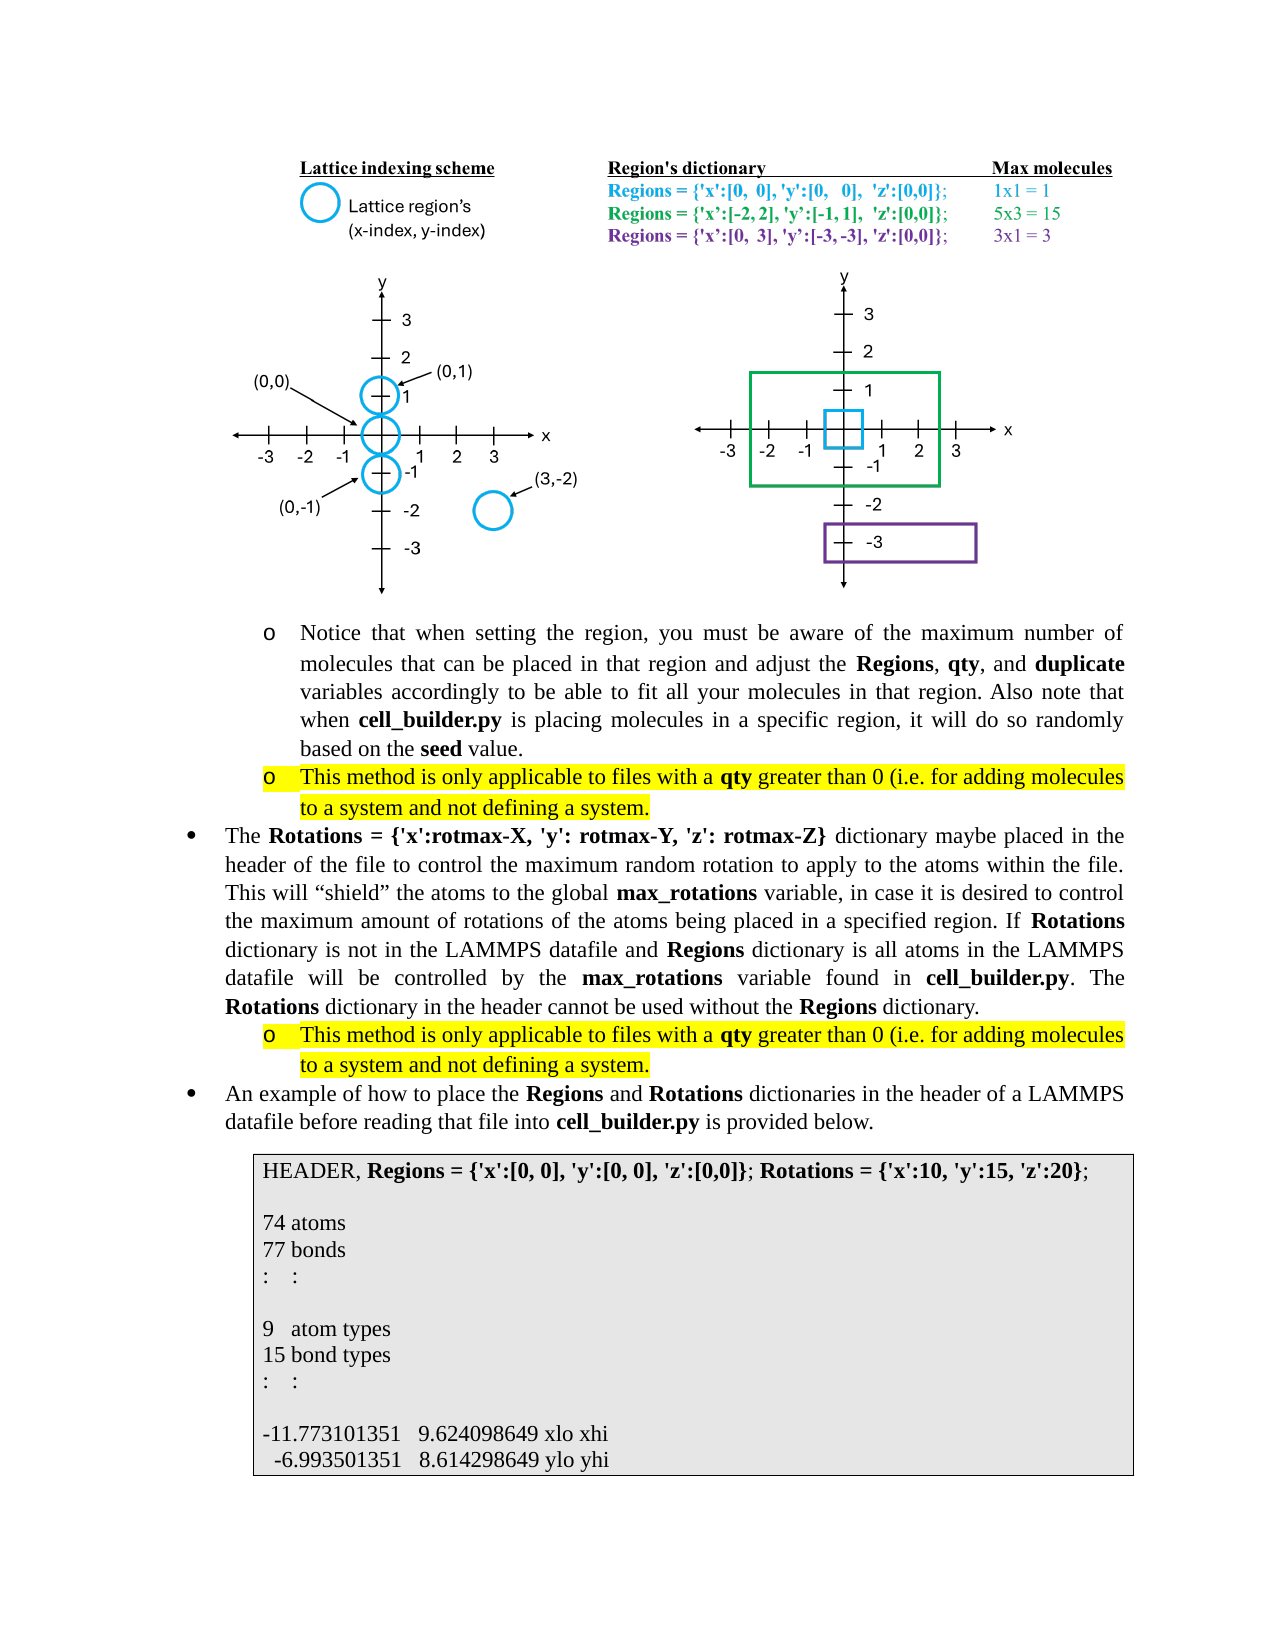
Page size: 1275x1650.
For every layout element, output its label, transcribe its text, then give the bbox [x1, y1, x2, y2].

list An example of how to place the Regions and Rotations dictionaries in the header of a LAMMPS datafile before reading that file into cell_builder.py is provided below. [187, 1080, 1125, 1135]
list Notice that when setting the region, you must be aware of the maximum number of molecules that can be placed in that region and adjust the Regions, qty, and duplicate variables accordingly to be able to fit all your molecules in that region. Also note that when cell_builder.py is placing molecules in a specific region, it will do so randomly based on the seed value. [262, 619, 1125, 761]
text 74 atoms [254, 1206, 1133, 1233]
picture [225, 150, 1125, 601]
text : : [254, 1364, 1133, 1391]
list The Rotations = {'x':rotmax-X, 'y': rotmax-Y, 'z': rotmax-Z} dictionary maybe placed in the header of the file to control the maximum random rotation to apply to the atoms within the file. This will “shield” the atoms to the global max_rotations variable, in case it is desired to control the maximum amount of rotations of the atoms being placed in a specified region. If Rotations dictionary is not in the LAMMPS datafile and Regions dictionary is all atoms in the LAMMPS datafile will be controlled by the max_rotations variable found in cell_builder.py. The Rotations dictionary in the header cannot be used without the Regions dictionary. [187, 822, 1125, 1019]
text 9 atom types [254, 1312, 1133, 1338]
list This method is only applicable to files with a qty greater than 0 (i.e. for adding molecules to a system and not defining a system. [262, 763, 1125, 820]
text HEADER, Regions = {'x':[0, 0], 'y':[0, 0], 'z':[0,0]}; Rotations = {'x':10, 'y':15, 'z':20}; [254, 1155, 1133, 1180]
list This method is only applicable to files with a qty greater than 0 (i.e. for adding molecules to a system and not defining a system. [262, 1021, 1125, 1078]
text : : [254, 1259, 1133, 1285]
text -11.773101351 9.624098649 xlo xhi [254, 1417, 1133, 1443]
text 77 bonds [254, 1233, 1133, 1259]
text 15 bond types [254, 1338, 1133, 1364]
text -6.993501351 8.614298649 ylo yhi [254, 1443, 1133, 1475]
